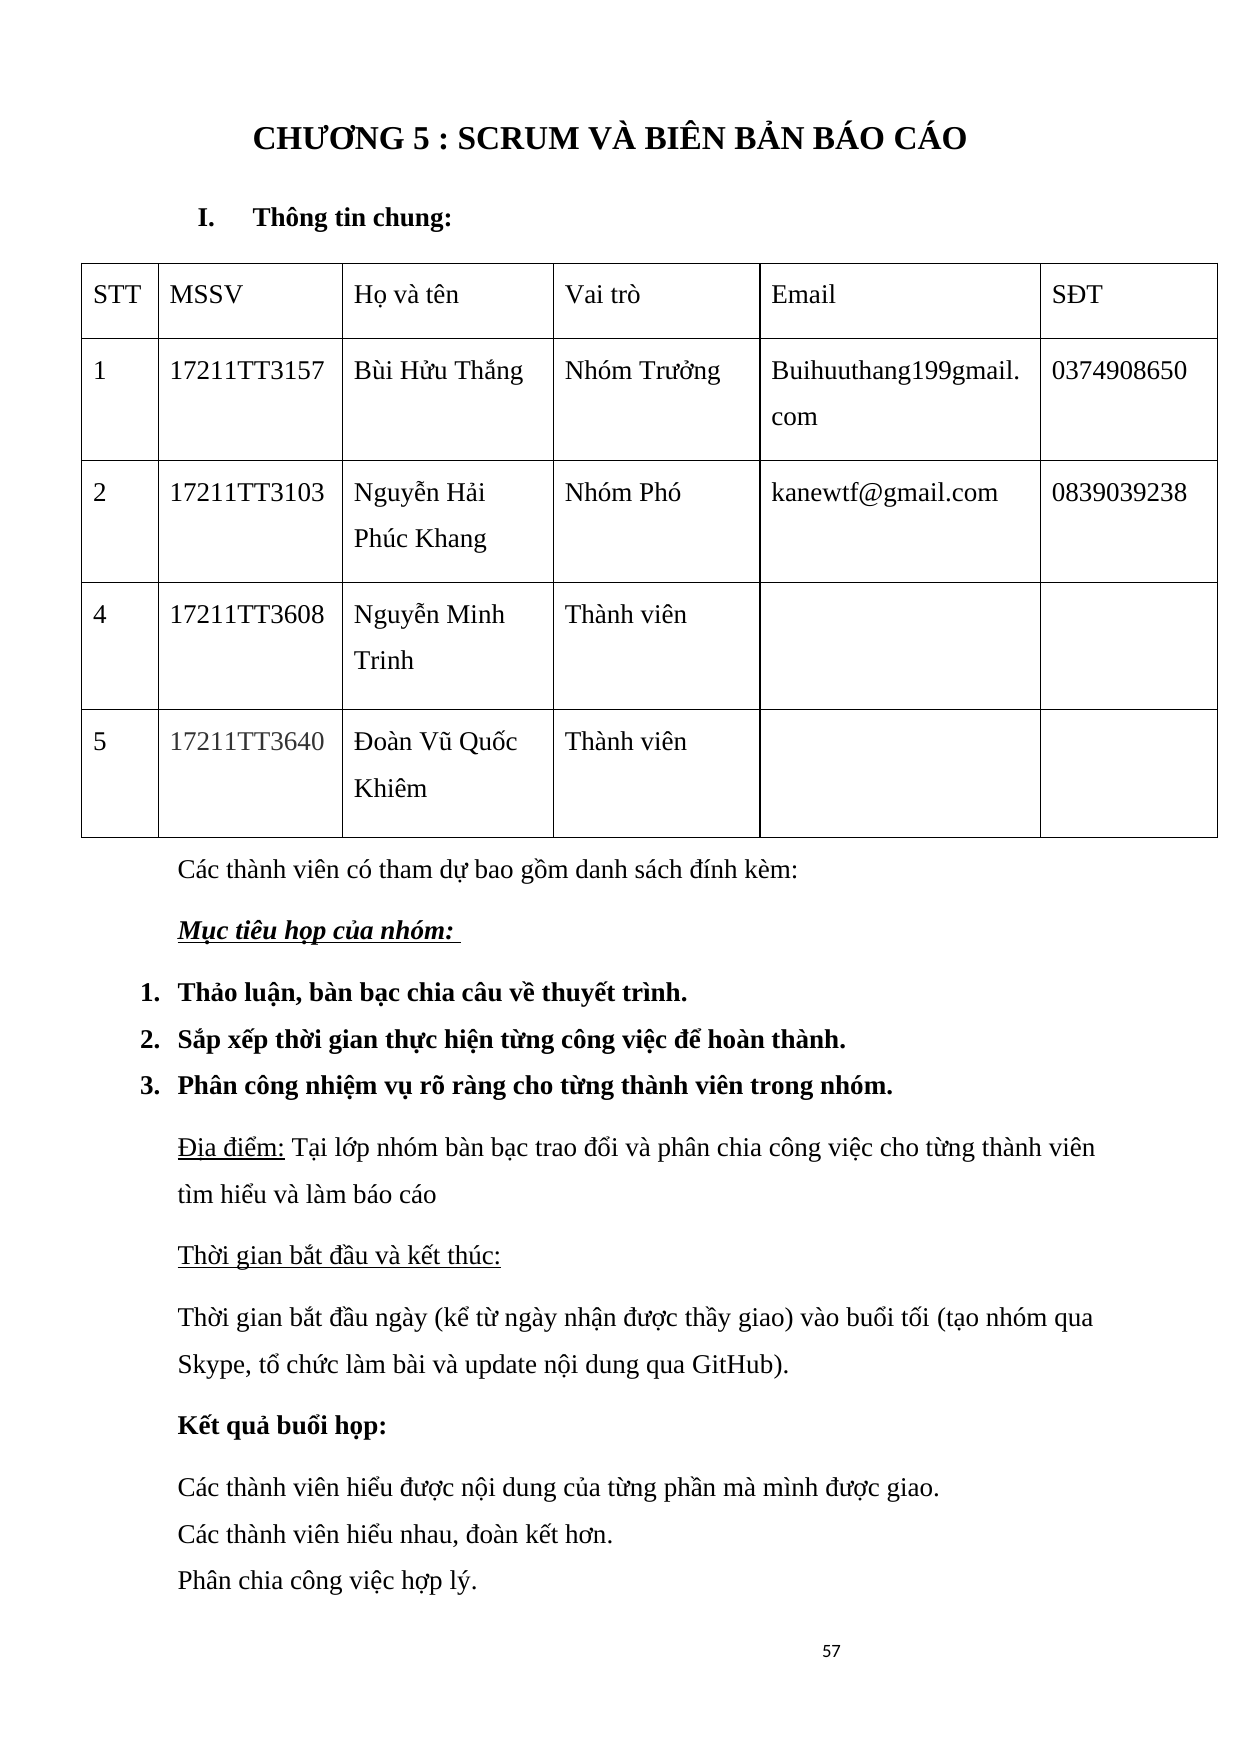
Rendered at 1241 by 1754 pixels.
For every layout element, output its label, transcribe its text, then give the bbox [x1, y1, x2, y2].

text Các thành viên có tham dự bao gồm danh sách đính kèm: [177, 853, 1122, 884]
table_cell [761, 583, 1040, 709]
table_header Email [761, 264, 1040, 338]
table_cell 0839039238 [1041, 461, 1217, 582]
table_cell Bùi Hửu Thắng [343, 339, 553, 460]
table_cell 17211TT3103 [159, 461, 342, 582]
table_cell 0374908650 [1041, 339, 1217, 460]
table_cell 1 [82, 339, 158, 460]
text Địa điểm: Tại lớp nhóm bàn bạc trao đổi và phân chia công việc cho từng thành viên tìm hiểu và làm báo cáo [177, 1131, 1122, 1209]
table_cell Buihuuthang199gmail.com [761, 339, 1040, 460]
text Các thành viên hiểu nhau, đoàn kết hơn. [177, 1518, 1122, 1549]
table_cell [1041, 710, 1217, 837]
text Mục tiêu họp của nhóm: [177, 914, 1122, 946]
table_cell Nhóm Trưởng [554, 339, 759, 460]
list Sắp xếp thời gian thực hiện từng công việc để hoàn thành. [140, 1023, 1122, 1054]
table_cell [1041, 583, 1217, 709]
table_cell 2 [82, 461, 158, 582]
table_cell [761, 710, 1040, 837]
list CHƯƠNG 5 : SCRUM VÀ BIÊN BẢN BÁO CÁO [252, 118, 1122, 156]
list Phân công nhiệm vụ rõ ràng cho từng thành viên trong nhóm. [140, 1069, 1122, 1101]
list Thông tin chung: [215, 201, 1122, 232]
table_cell Thành viên [554, 710, 759, 837]
list Thảo luận, bàn bạc chia câu về thuyết trình. [140, 976, 1122, 1007]
table_header MSSV [159, 264, 342, 338]
table_header Họ và tên [343, 264, 553, 338]
table_cell 17211TT3157 [159, 339, 342, 460]
table_cell 17211TT3608 [159, 583, 342, 709]
table_cell 5 [82, 710, 158, 837]
table_cell 17211TT3640 [159, 710, 342, 837]
table_cell kanewtf@gmail.com [761, 461, 1040, 582]
list Kết quả buổi họp: [177, 1409, 1122, 1441]
table_cell Nguyễn Hải Phúc Khang [343, 461, 553, 582]
table_header STT [82, 264, 158, 338]
table_cell 4 [82, 583, 158, 709]
table_cell Đoàn Vũ Quốc Khiêm [343, 710, 553, 837]
text Phân chia công việc hợp lý. [177, 1564, 1122, 1596]
table_cell Nguyễn Minh Trinh [343, 583, 553, 709]
text Các thành viên hiểu được nội dung của từng phần mà mình được giao. [177, 1471, 1122, 1502]
text Thời gian bắt đầu và kết thúc: [177, 1239, 1122, 1271]
table_header Vai trò [554, 264, 759, 338]
table_header SĐT [1041, 264, 1217, 338]
table_cell Nhóm Phó [554, 461, 759, 582]
table_cell Thành viên [554, 583, 759, 709]
text Thời gian bắt đầu ngày (kể từ ngày nhận được thầy giao) vào buổi tối (tạo nhóm qua Skype, tổ chức làm bài và update nội dung qua GitHub). [177, 1301, 1122, 1379]
